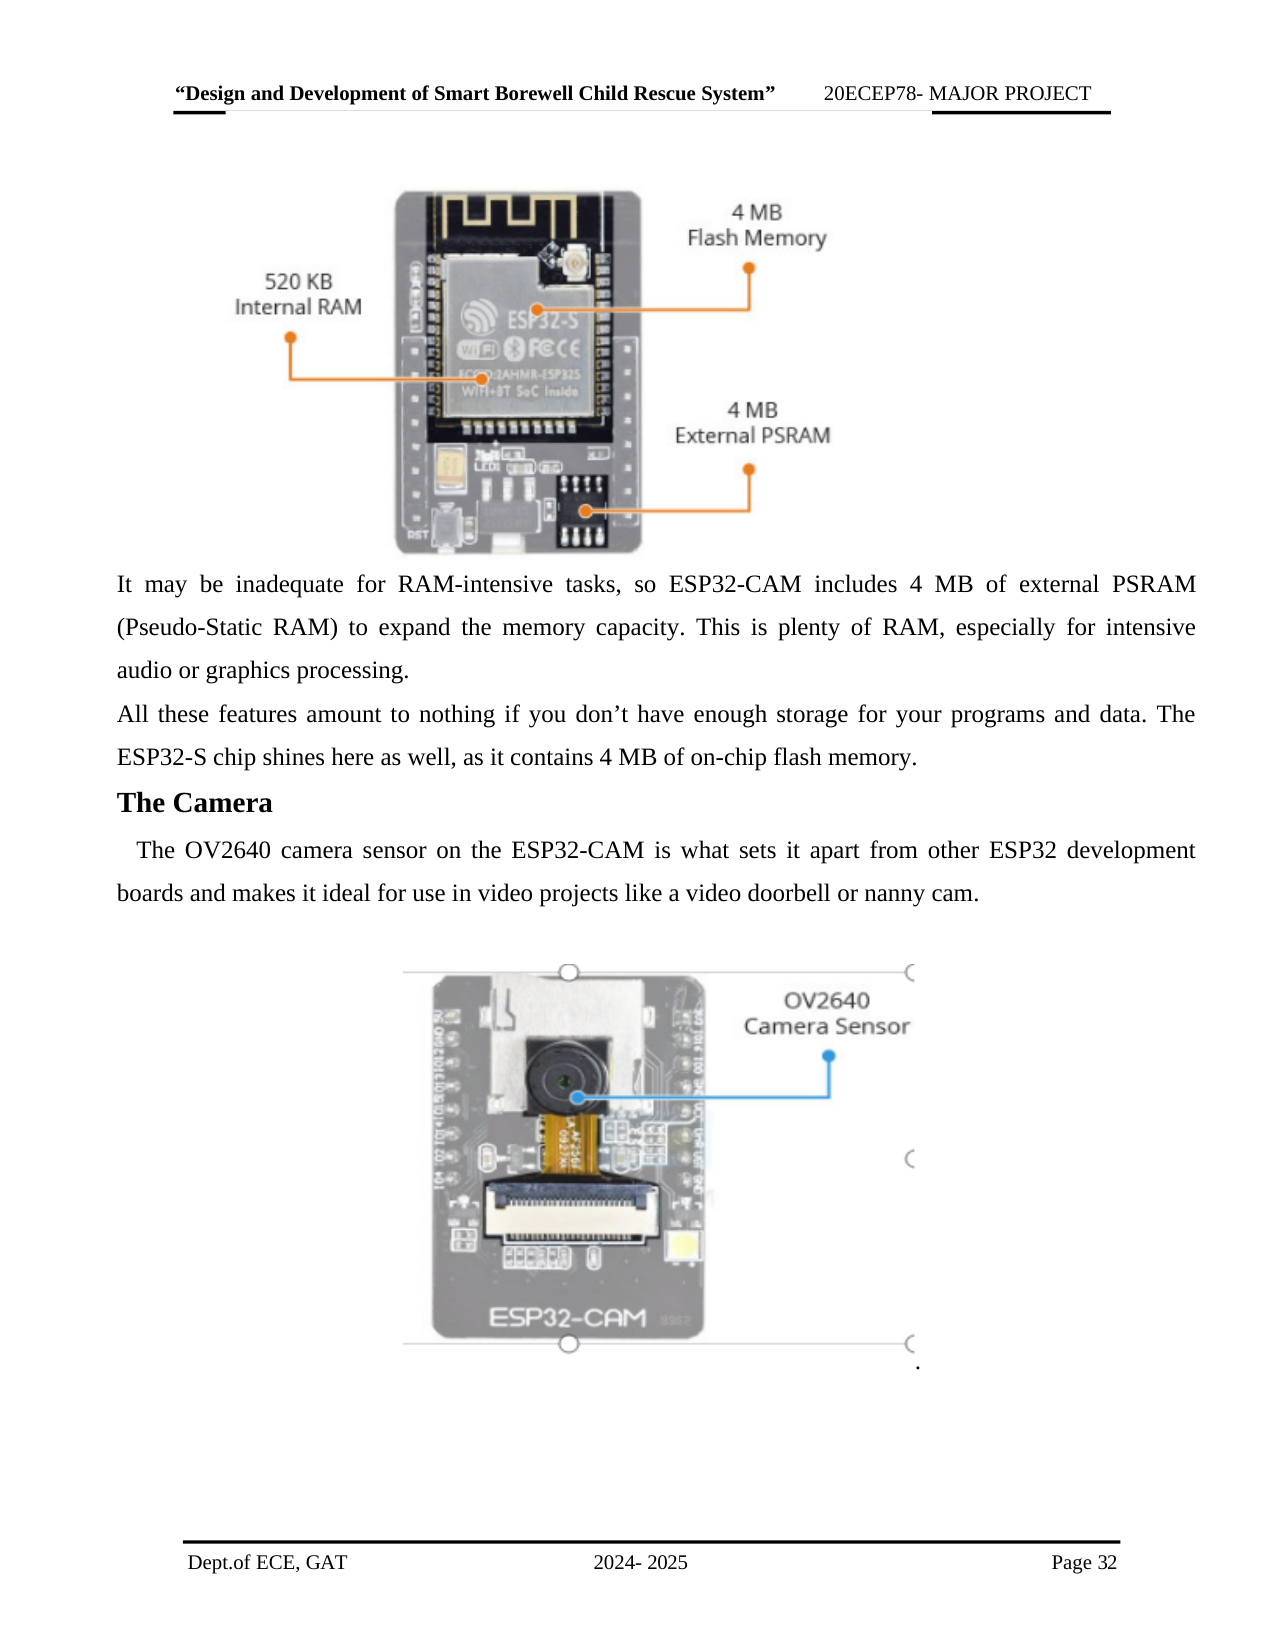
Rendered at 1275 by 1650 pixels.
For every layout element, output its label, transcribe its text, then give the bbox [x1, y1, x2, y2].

picture [225, 111, 932, 570]
text The OV2640 camera sensor on the ESP32-CAM is what sets it apart from other ESP32 development boards and makes it ideal for use in video projects like a video doorbell or nanny cam. [117, 835, 1198, 907]
picture [403, 964, 915, 1370]
text All these features amount to nothing if you don’t have enough storage for your programs and data. The ESP32-S chip shines here as well, as it contains 4 MB of on-chip flash memory. [117, 699, 1198, 771]
text It may be inadequate for RAM-intensive tasks, so ESP32-CAM includes 4 MB of external PSRAM (Pseudo-Static RAM) to expand the memory capacity. This is plenty of RAM, especially for intensive audio or graphics processing. [117, 569, 1198, 684]
text The Camera [117, 785, 1198, 818]
